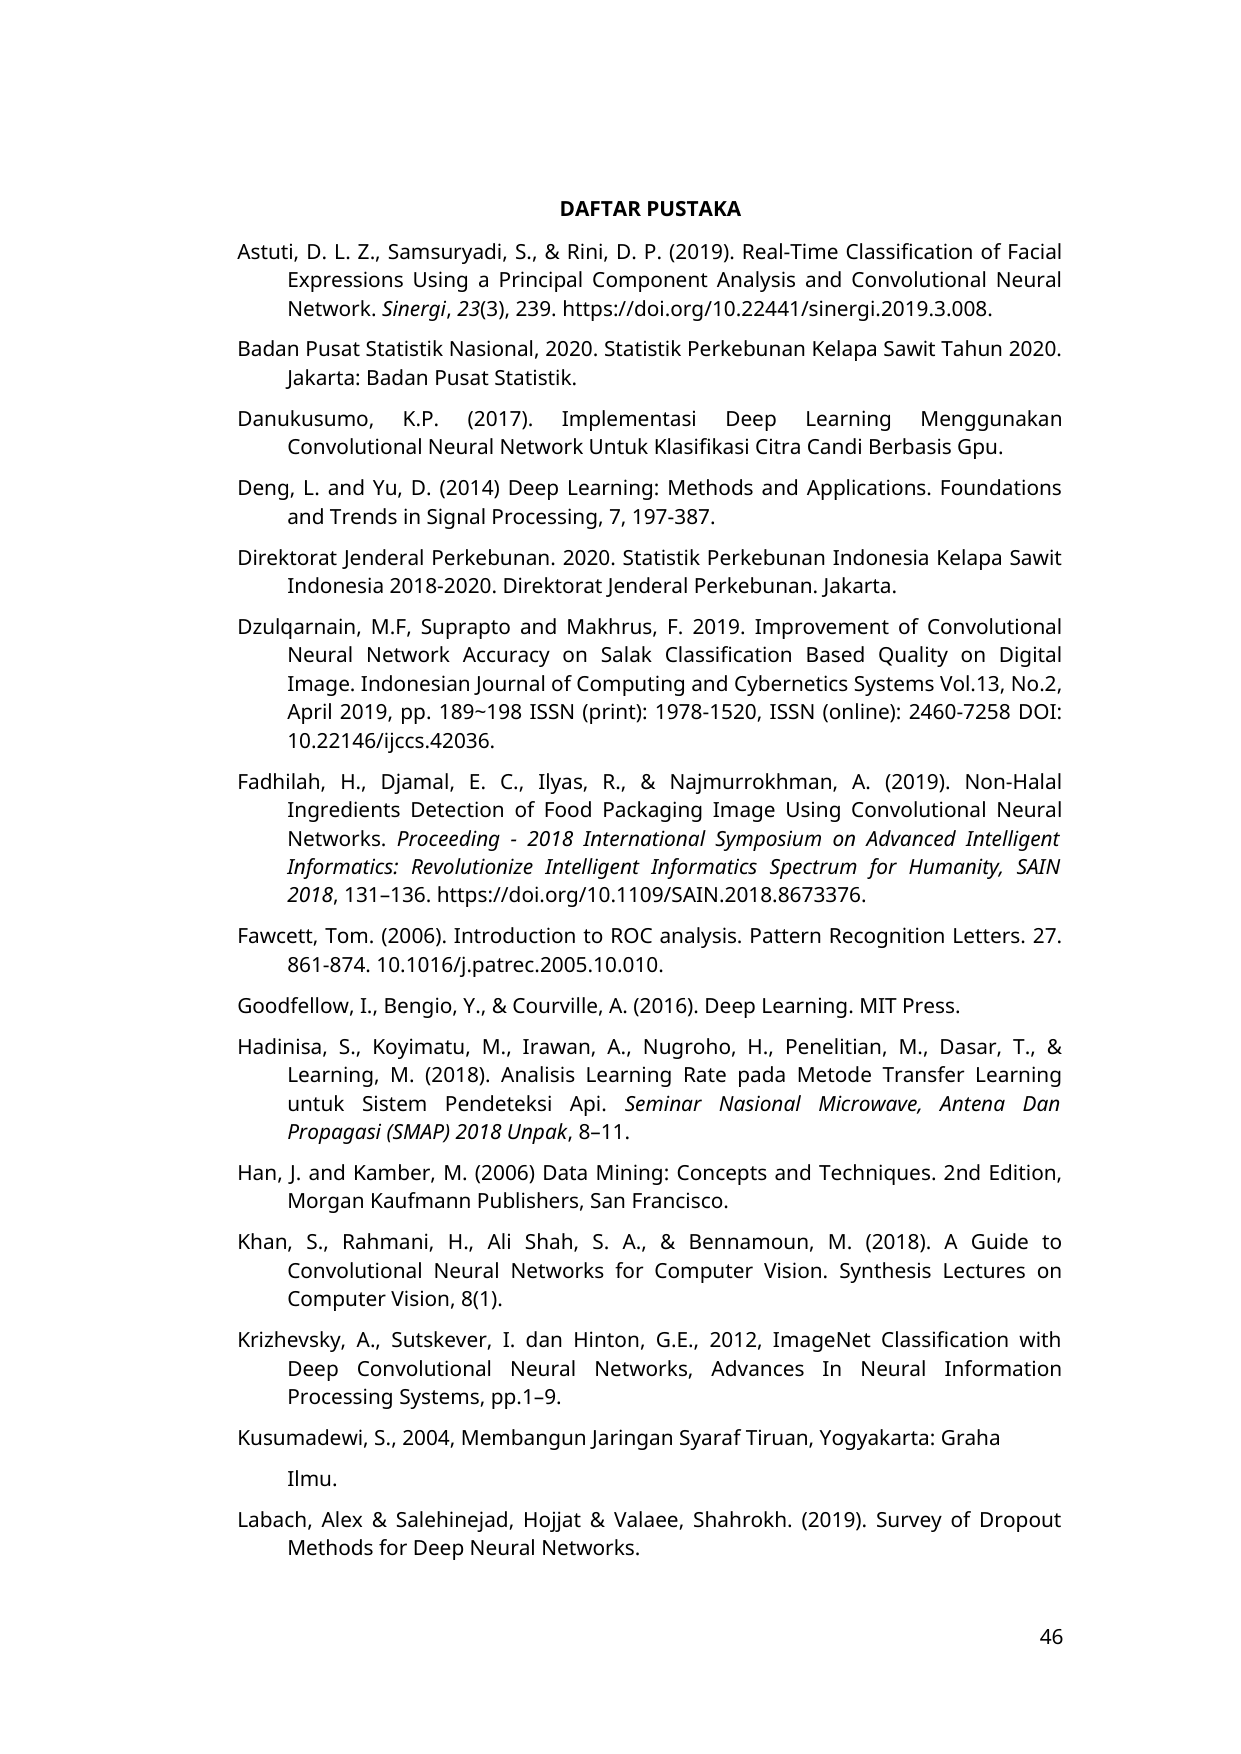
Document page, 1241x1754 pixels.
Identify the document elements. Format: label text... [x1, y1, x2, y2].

text Danukusumo, K.P. (2017). Implementasi Deep Learning Menggunakan Convolutional Neural Network Untuk Klasifikasi Citra Candi Berbasis Gpu. [237, 404, 1063, 461]
text Han, J. and Kamber, M. (2006) Data Mining: Concepts and Techniques. 2nd Edition, Morgan Kaufmann Publishers, San Francisco. [237, 1158, 1063, 1215]
text Krizhevsky, A., Sutskever, I. dan Hinton, G.E., 2012, ImageNet Classification with Deep Convolutional Neural Networks, Advances In Neural Information Processing Systems, pp.1–9. [237, 1325, 1063, 1411]
text Ilmu. [287, 1464, 1063, 1492]
text Khan, S., Rahmani, H., Ali Shah, S. A., & Bennamoun, M. (2018). A Guide to Convolutional Neural Networks for Computer Vision. Synthesis Lectures on Computer Vision, 8(1). [237, 1227, 1063, 1313]
subtitle DAFTAR PUSTAKA [237, 194, 1063, 222]
text Kusumadewi, S., 2004, Membangun Jaringan Syaraf Tiruan, Yogyakarta: Graha [237, 1423, 1063, 1451]
text Fawcett, Tom. (2006). Introduction to ROC analysis. Pattern Recognition Letters. 27. 861-874. 10.1016/j.patrec.2005.10.010. [237, 921, 1063, 978]
text Badan Pusat Statistik Nasional, 2020. Statistik Perkebunan Kelapa Sawit Tahun 2020. Jakarta: Badan Pusat Statistik. [237, 334, 1063, 391]
text Hadinisa, S., Koyimatu, M., Irawan, A., Nugroho, H., Penelitian, M., Dasar, T., & Learning, M. (2018). Analisis Learning Rate pada Metode Transfer Learning untuk Sistem Pendeteksi Api. Seminar Nasional Microwave, Antena Dan Propagasi (SMAP) 2018 Unpak, 8–11. [237, 1032, 1063, 1146]
text Deng, L. and Yu, D. (2014) Deep Learning: Methods and Applications. Foundations and Trends in Signal Processing, 7, 197-387. [237, 473, 1063, 530]
text Labach, Alex & Salehinejad, Hojjat & Valaee, Shahrokh. (2019). Survey of Dropout Methods for Deep Neural Networks. [237, 1505, 1063, 1562]
text Goodfellow, I., Bengio, Y., & Courville, A. (2016). Deep Learning. MIT Press. [237, 991, 1063, 1019]
text Fadhilah, H., Djamal, E. C., Ilyas, R., & Najmurrokhman, A. (2019). Non-Halal Ingredients Detection of Food Packaging Image Using Convolutional Neural Networks. Proceeding - 2018 International Symposium on Advanced Intelligent Informatics: Revolutionize Intelligent Informatics Spectrum for Humanity, SAIN 2018, 131–136. https://doi.org/10.1109/SAIN.2018.8673376. [237, 767, 1063, 909]
text Dzulqarnain, M.F, Suprapto and Makhrus, F. 2019. Improvement of Convolutional Neural Network Accuracy on Salak Classification Based Quality on Digital Image. Indonesian Journal of Computing and Cybernetics Systems Vol.13, No.2, April 2019, pp. 189~198 ISSN (print): 1978-1520, ISSN (online): 2460-7258 DOI: 10.22146/ijccs.42036. [237, 612, 1063, 754]
text Direktorat Jenderal Perkebunan. 2020. Statistik Perkebunan Indonesia Kelapa Sawit Indonesia 2018-2020. Direktorat Jenderal Perkebunan. Jakarta. [237, 543, 1063, 599]
text Astuti, D. L. Z., Samsuryadi, S., & Rini, D. P. (2019). Real-Time Classification of Facial Expressions Using a Principal Component Analysis and Convolutional Neural Network. Sinergi, 23(3), 239. https://doi.org/10.22441/sinergi.2019.3.008. [237, 237, 1063, 322]
